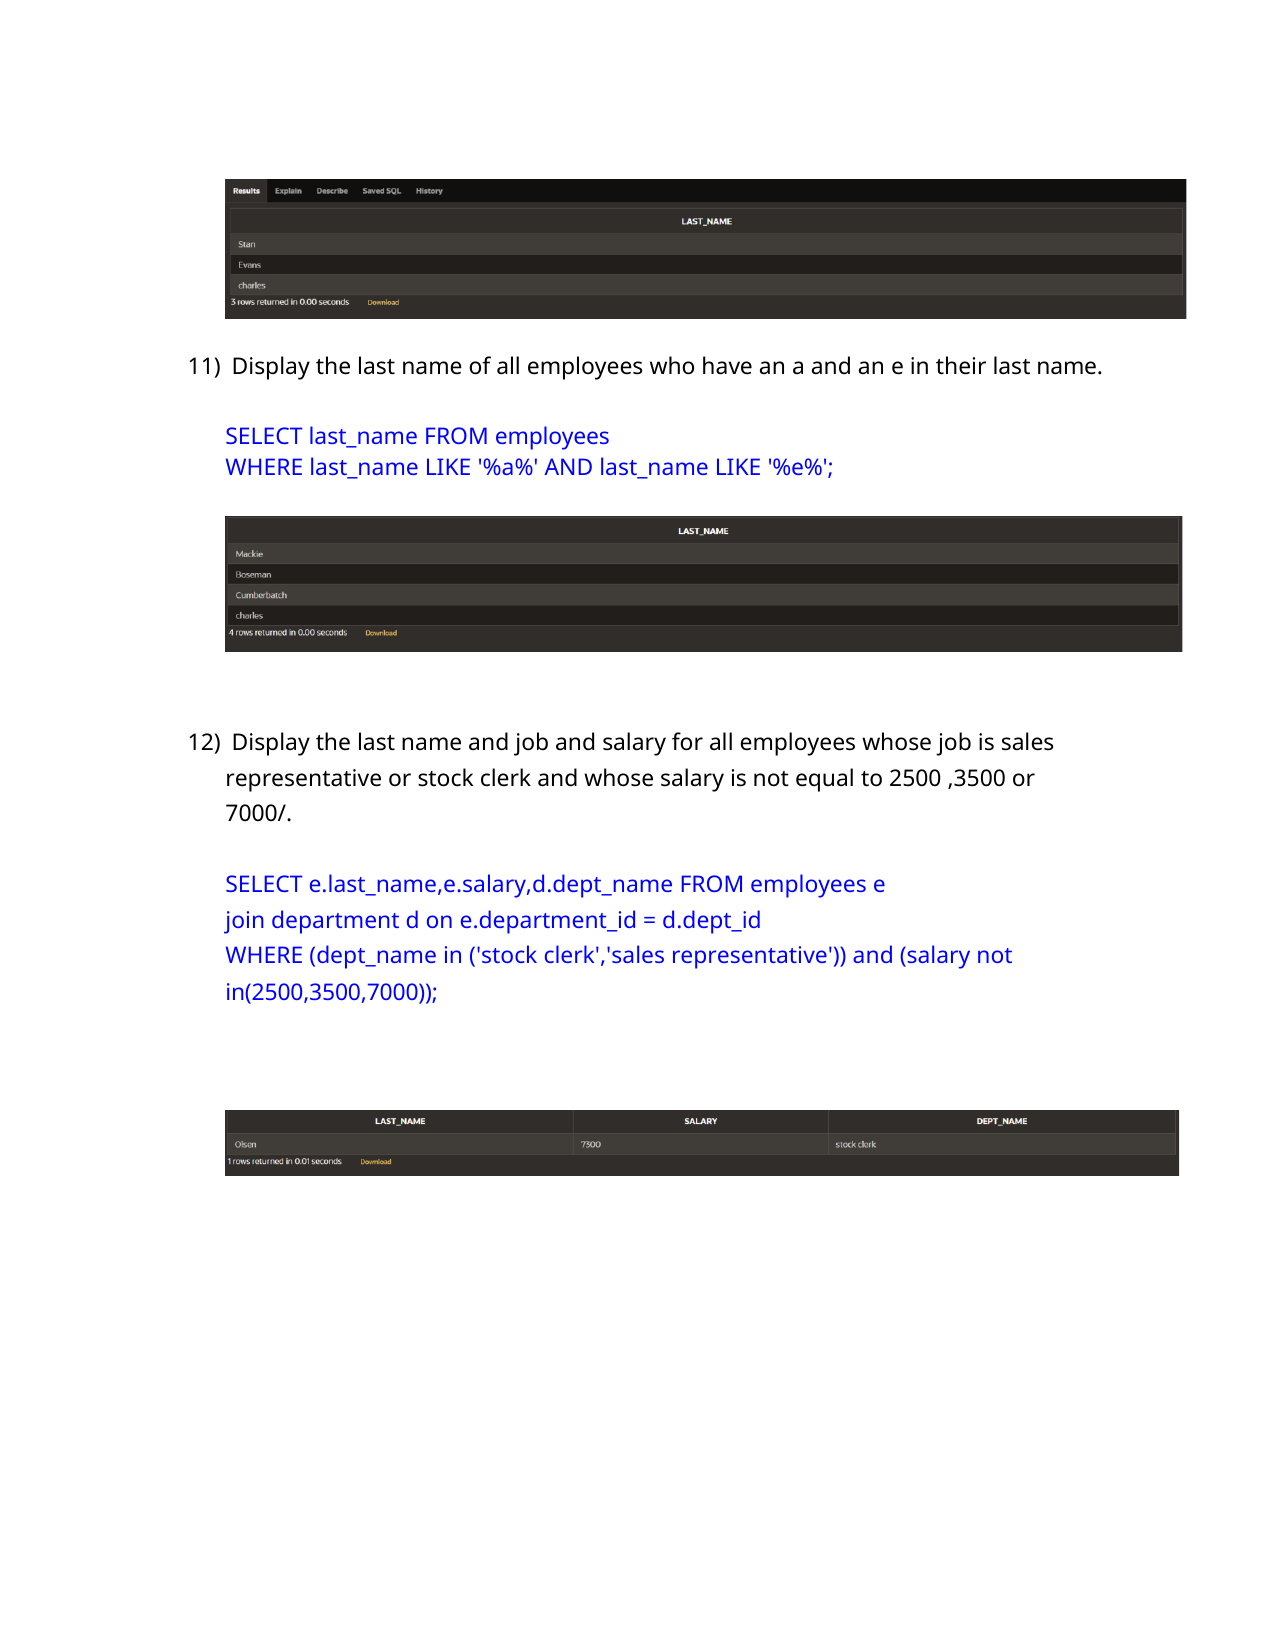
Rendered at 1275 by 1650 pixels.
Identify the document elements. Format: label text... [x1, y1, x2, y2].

picture [225, 1110, 1180, 1176]
list Display the last name of all employees who have an a and an e in their last name. [187, 350, 1225, 381]
text WHERE (dept_name in ('stock clerk','sales representative')) and (salary not in(2500,3500,7000)); [225, 939, 1113, 1007]
text SELECT last_name FROM employees [225, 420, 1225, 451]
picture [225, 179, 1187, 319]
text WHERE last_name LIKE '%a%' AND last_name LIKE '%e%'; [225, 451, 1225, 482]
text SELECT e.last_name,e.salary,d.dept_name FROM employees e join department d on e.department_id = d.dept_id [225, 868, 912, 935]
picture [225, 516, 1183, 652]
list Display the last name and job and salary for all employees whose job is sales representative or stock clerk and whose salary is not equal to 2500 ,3500 or 7000/. [187, 726, 1061, 829]
